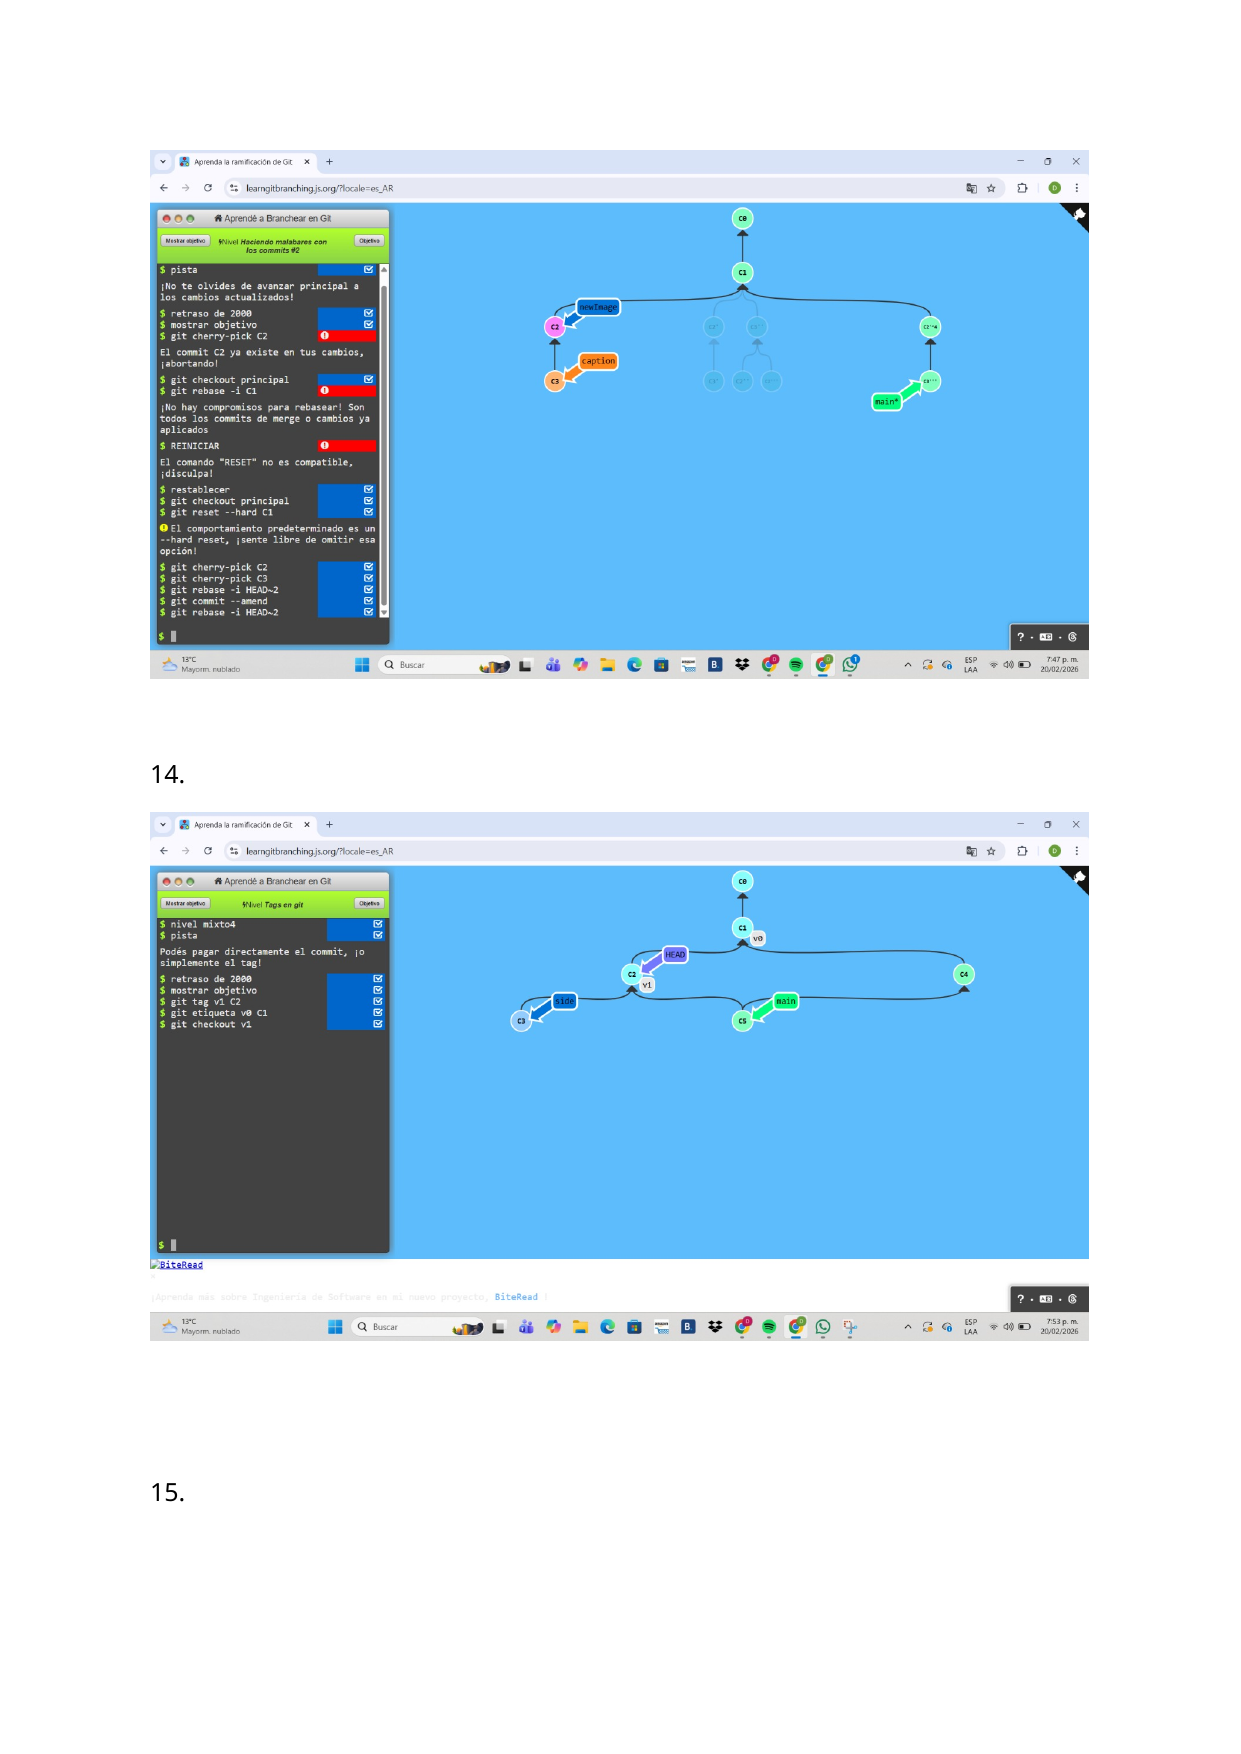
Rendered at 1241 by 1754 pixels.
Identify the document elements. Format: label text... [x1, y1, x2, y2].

text 14. [150, 756, 1090, 790]
picture [150, 150, 1089, 679]
picture [150, 812, 1089, 1341]
text 15. [150, 1475, 1090, 1509]
